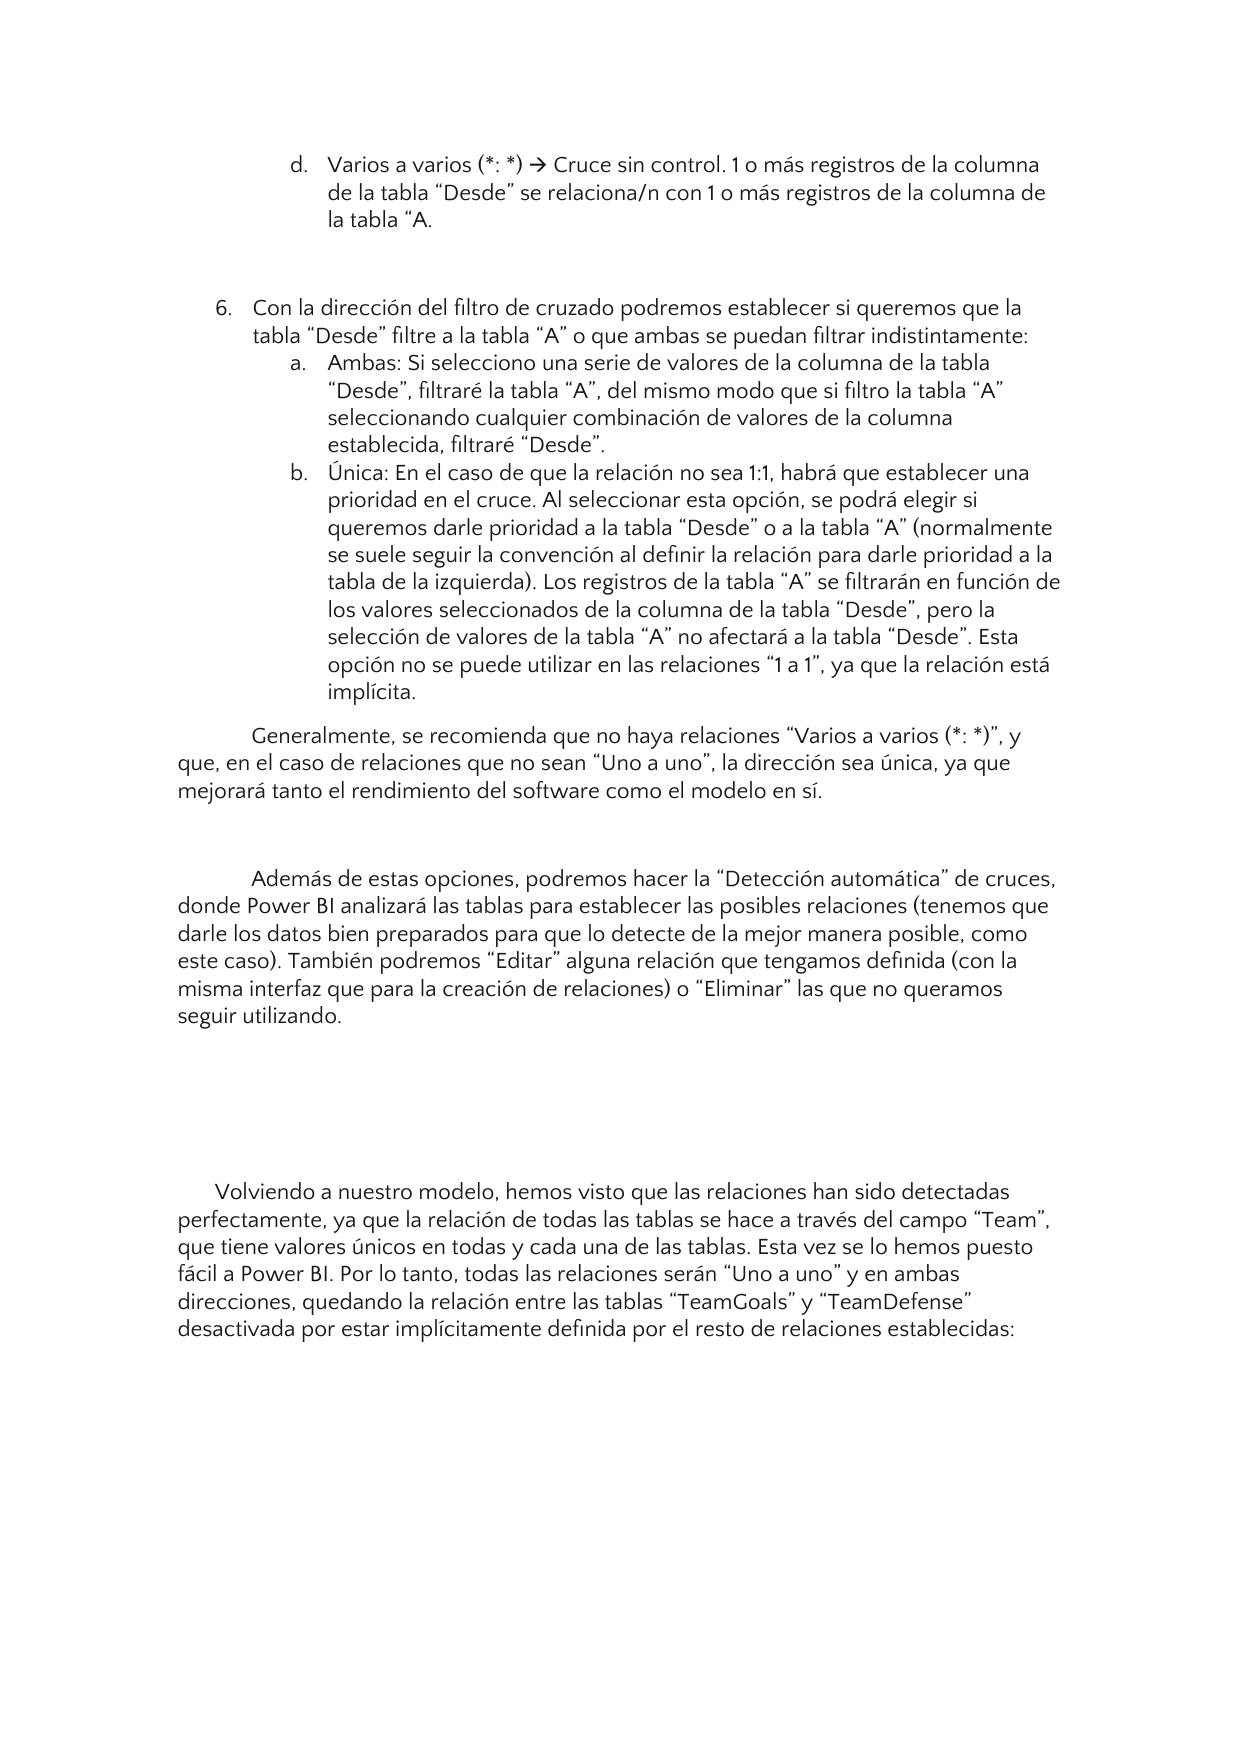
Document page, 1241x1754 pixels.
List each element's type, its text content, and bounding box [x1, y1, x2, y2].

list Varios a varios (*: *) 🡪 Cruce sin control. 1 o más registros de la columna de la tabla “Desde” se relaciona/n con 1 o más registros de la columna de la tabla “A. [290, 148, 1063, 234]
list Ambas: Si selecciono una serie de valores de la columna de la tabla “Desde”, filtraré la tabla “A”, del mismo modo que si filtro la tabla “A” seleccionando cualquier combinación de valores de la columna establecida, filtraré “Desde”. [290, 351, 1063, 459]
text Generalmente, se recomienda que no haya relaciones “Varios a varios (*: *)”, y que, en el caso de relaciones que no sean “Uno a uno”, la dirección sea única, ya que mejorará tanto el rendimiento del software como el modelo en sí. [177, 724, 1063, 804]
text Además de estas opciones, podremos hacer la “Detección automática” de cruces, donde Power BI analizará las tablas para establecer las posibles relaciones (tenemos que darle los datos bien preparados para que lo detecte de la mejor manera posible, como este caso). También podremos “Editar” alguna relación que tengamos definida (con la misma interfaz que para la creación de relaciones) o “Eliminar” las que no queramos seguir utilizando. [177, 867, 1063, 1029]
text Volviendo a nuestro modelo, hemos visto que las relaciones han sido detectadas perfectamente, ya que la relación de todas las tablas se hace a través del campo “Team”, que tiene valores únicos en todas y cada una de las tablas. Esta vez se lo hemos puesto fácil a Power BI. Por lo tanto, todas las relaciones serán “Uno a uno” y en ambas direcciones, quedando la relación entre las tablas “TeamGoals” y “TeamDefense” desactivada por estar implícitamente definida por el resto de relaciones establecidas: [177, 1180, 1063, 1342]
list Única: En el caso de que la relación no sea 1:1, habrá que establecer una prioridad en el cruce. Al seleccionar esta opción, se podrá elegir si queremos darle prioridad a la tabla “Desde” o a la tabla “A” (normalmente se suele seguir la convención al definir la relación para darle prioridad a la tabla de la izquierda). Los registros de la tabla “A” se filtrarán en función de los valores seleccionados de la columna de la tabla “Desde”, pero la selección de valores de la tabla “A” no afectará a la tabla “Desde”. Esta opción no se puede utilizar en las relaciones “1 a 1”, ya que la relación está implícita. [290, 461, 1063, 705]
list Con la dirección del filtro de cruzado podremos establecer si queremos que la tabla “Desde” filtre a la tabla “A” o que ambas se puedan filtrar indistintamente: [215, 296, 1063, 349]
